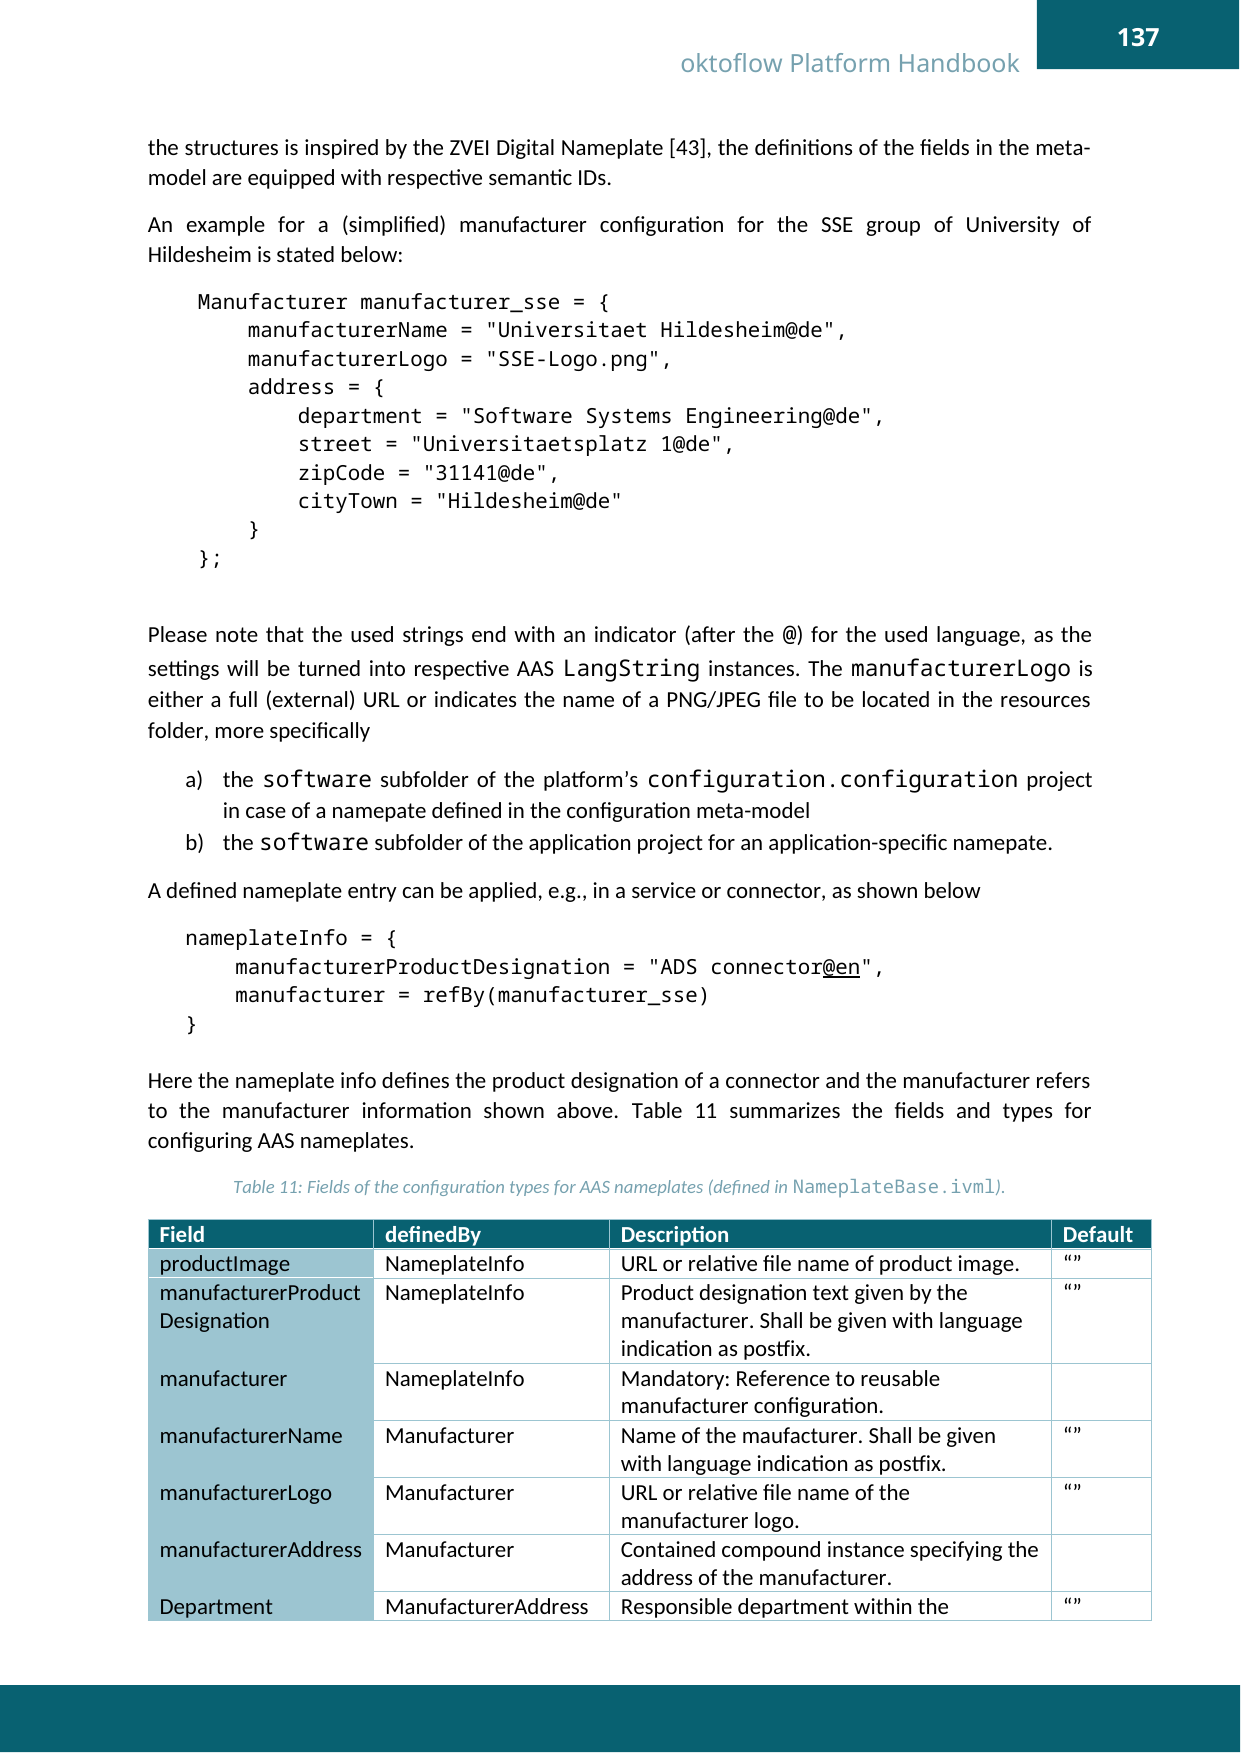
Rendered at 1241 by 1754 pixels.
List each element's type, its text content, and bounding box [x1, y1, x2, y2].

text street = "Universitaetsplatz 1@de", [148, 429, 1093, 458]
text }; [148, 543, 1093, 571]
text address = { [148, 372, 1093, 401]
text A defined nameplate entry can be applied, e.g., in a service or connector, as shown below [148, 877, 1093, 905]
table_cell “” [1052, 1478, 1151, 1534]
table_cell “” [1052, 1592, 1151, 1620]
text manufacturerProductDesignation = "ADS connector@en", [148, 952, 1093, 980]
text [148, 133, 1093, 191]
text Manufacturer manufacturer_sse = { [148, 287, 1093, 316]
text Please note that the used strings end with an indicator (after the @) for the used language, as the settings will be turned into respective AAS LangString instances. The manufacturerLogo is either a full (external) URL or indicates the name of a PNG/JPEG file to be located in the resources folder, more specifically [148, 618, 1093, 744]
table_header Field [149, 1220, 373, 1248]
table_header Description [610, 1220, 1051, 1248]
text Here the nameplate info defines the product designation of a connector and the manufacturer refers to the manufacturer information shown above. Table 11 summarizes the fields and types for configuring AAS nameplates. [148, 1066, 1093, 1154]
table_cell NameplateInfo [374, 1364, 609, 1420]
table_cell [1052, 1364, 1151, 1420]
table_cell Manufacturer [374, 1421, 609, 1477]
text Table 11: Fields of the configuration types for AAS nameplates (defined in NameplateBase.ivml). [148, 1173, 1093, 1198]
text department = "Software Systems Engineering@de", [148, 401, 1093, 429]
table_cell Mandatory: Reference to reusable manufacturer configuration. [610, 1364, 1051, 1420]
table_cell “” [1052, 1421, 1151, 1477]
text manufacturerName = "Universitaet Hildesheim@de", [148, 316, 1093, 344]
text An example for a (simplified) manufacturer configuration for the SSE group of University of Hildesheim is stated below: [148, 210, 1093, 268]
table_cell Manufacturer [374, 1535, 609, 1591]
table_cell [610, 1592, 1051, 1620]
table_cell NameplateInfo [374, 1279, 609, 1363]
table_cell [1052, 1535, 1151, 1591]
text cityTown = "Hildesheim@de" [148, 486, 1093, 514]
table_header Default [1052, 1220, 1151, 1248]
table_cell Manufacturer [374, 1478, 609, 1534]
table_cell manufacturerAddress [149, 1535, 373, 1591]
text } [148, 514, 1093, 543]
table_cell productImage [149, 1250, 373, 1277]
table_cell “” [1052, 1250, 1151, 1277]
table_cell Contained compound instance specifying the address of the manufacturer. [610, 1535, 1051, 1591]
table_cell Name of the maufacturer. Shall be given with language indication as postfix. [610, 1421, 1051, 1477]
table_cell URL or relative file name of product image. [610, 1250, 1051, 1277]
text manufacturer = refBy(manufacturer_sse) [148, 980, 1093, 1009]
table_cell “” [1052, 1279, 1151, 1363]
table_cell manufacturerProduct Designation [149, 1279, 373, 1363]
text manufacturerLogo = "SSE-Logo.png", [148, 344, 1093, 372]
table_header definedBy [374, 1220, 609, 1248]
table_cell URL or relative file name of the manufacturer logo. [610, 1478, 1051, 1534]
text zipCode = "31141@de", [148, 458, 1093, 486]
table_cell manufacturerName [149, 1421, 373, 1477]
list the software subfolder of the platform’s configuration.configuration project in case of a namepate defined in the configuration meta-model [185, 763, 1093, 824]
table_cell manufacturer [149, 1364, 373, 1420]
table_cell Product designation text given by the manufacturer. Shall be given with language indication as postfix. [610, 1279, 1051, 1363]
text } [148, 1009, 1093, 1037]
table_cell manufacturerLogo [149, 1478, 373, 1534]
text nameplateInfo = { [148, 923, 1093, 952]
table_cell ManufacturerAddress [374, 1592, 609, 1620]
list the software subfolder of the application project for an application-specific namepate. [185, 826, 1093, 857]
table_cell NameplateInfo [374, 1250, 609, 1277]
table_cell Department [149, 1592, 373, 1620]
